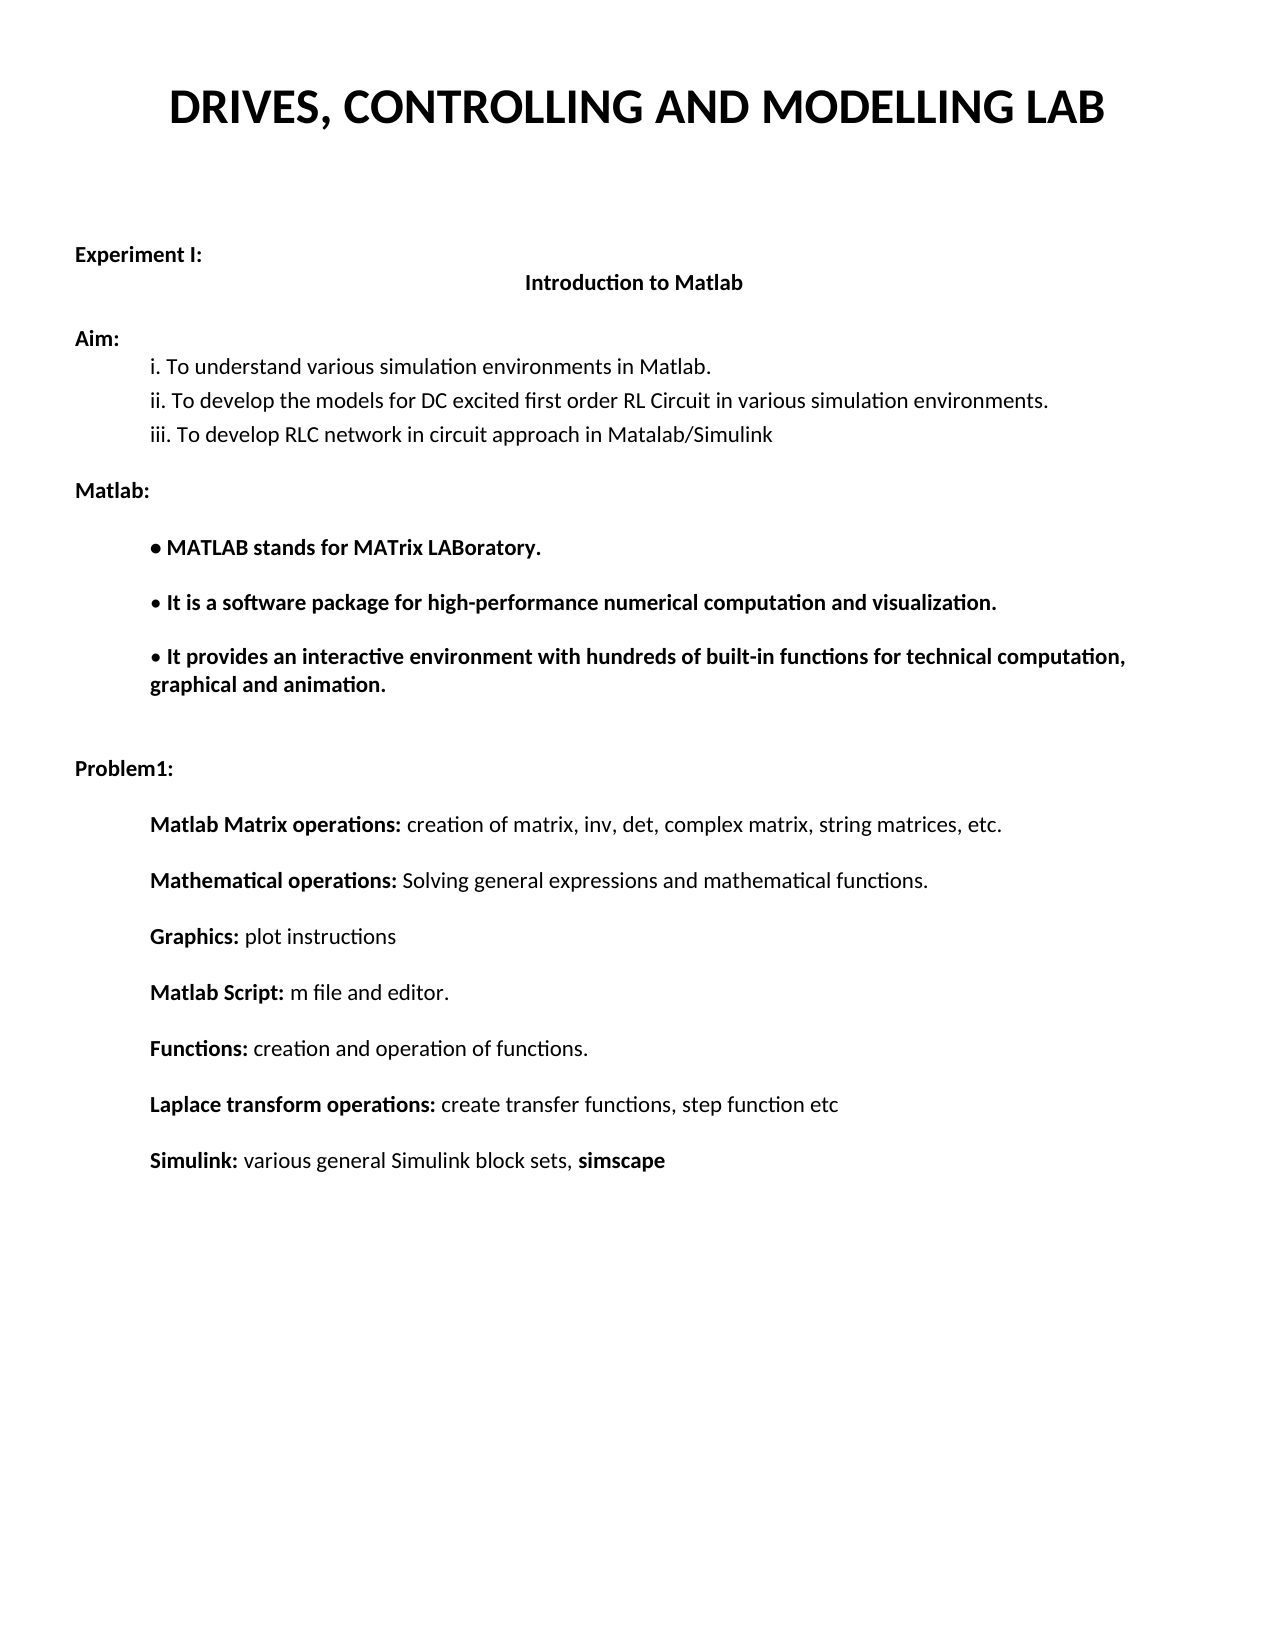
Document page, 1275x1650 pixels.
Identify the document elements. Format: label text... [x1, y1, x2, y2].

text Mathematical operations: Solving general expressions and mathematical functions. [150, 866, 1200, 894]
text Functions: creation and operation of functions. [150, 1034, 1200, 1062]
text • MATLAB stands for MATrix LABoratory. [150, 533, 1200, 561]
text Matlab Matrix operations: creation of matrix, inv, det, complex matrix, string matrices, etc. [150, 810, 1200, 838]
text Simulink: various general Simulink block sets, simscape [150, 1146, 1200, 1174]
text ii. To develop the models for DC excited first order RL Circuit in various simulation environments. [150, 386, 1200, 414]
text Aim: [75, 324, 1200, 352]
text • It provides an interactive environment with hundreds of built-in functions for technical computation, graphical and animation. [150, 642, 1200, 698]
text i. To understand various simulation environments in Matlab. [150, 352, 1200, 380]
text Problem1: [75, 754, 1200, 782]
text DRIVES, CONTROLLING AND MODELLING LAB [75, 75, 1200, 136]
text Graphics: plot instructions [150, 922, 1200, 950]
text Matlab: [75, 476, 1200, 504]
text Laplace transform operations: create transfer functions, step function etc [150, 1090, 1200, 1118]
text Experiment I: [75, 240, 1200, 268]
text • It is a software package for high-performance numerical computation and visualization. [150, 588, 1200, 616]
text Matlab Script: m file and editor. [150, 978, 1200, 1006]
text Introduction to Matlab [450, 268, 1200, 296]
text iii. To develop RLC network in circuit approach in Matalab/Simulink [150, 420, 1200, 448]
